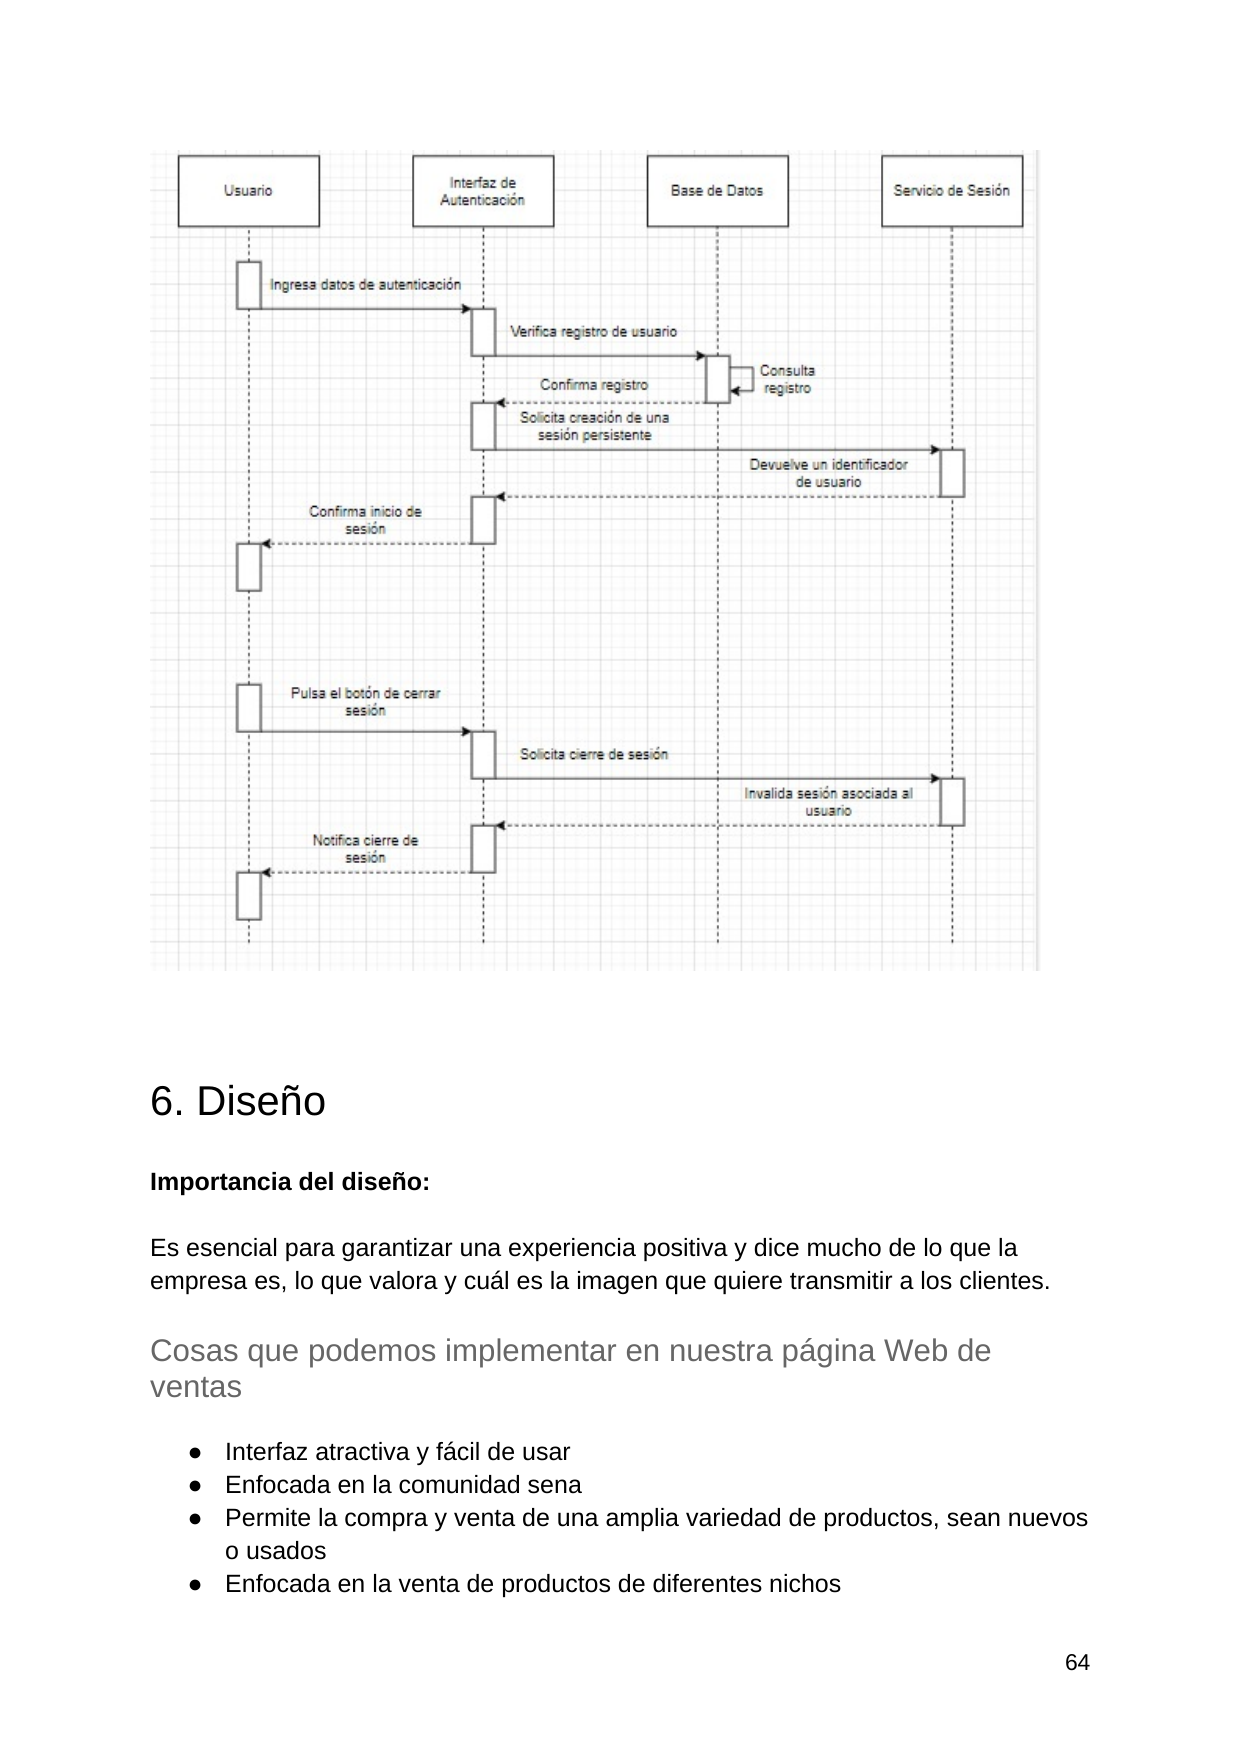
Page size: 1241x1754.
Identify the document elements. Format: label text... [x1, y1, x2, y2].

list Permite la compra y venta de una amplia variedad de productos, sean nuevos o usados [187, 1503, 1090, 1565]
list Enfocada en la venta de productos de diferentes nichos [187, 1569, 1090, 1598]
text Importancia del diseño: [150, 1167, 1090, 1196]
list Interfaz atractiva y fácil de usar [187, 1437, 1090, 1466]
list Enfocada en la comunidad sena [187, 1470, 1090, 1499]
subtitle 6. Diseño [150, 1076, 1090, 1124]
text Es esencial para garantizar una experiencia positiva y dice mucho de lo que la empresa es, lo que valora y cuál es la imagen que quiere transmitir a los clientes. [150, 1233, 1090, 1295]
subtitle Cosas que podemos implementar en nuestra página Web de ventas [150, 1332, 1090, 1404]
picture [150, 150, 1041, 971]
